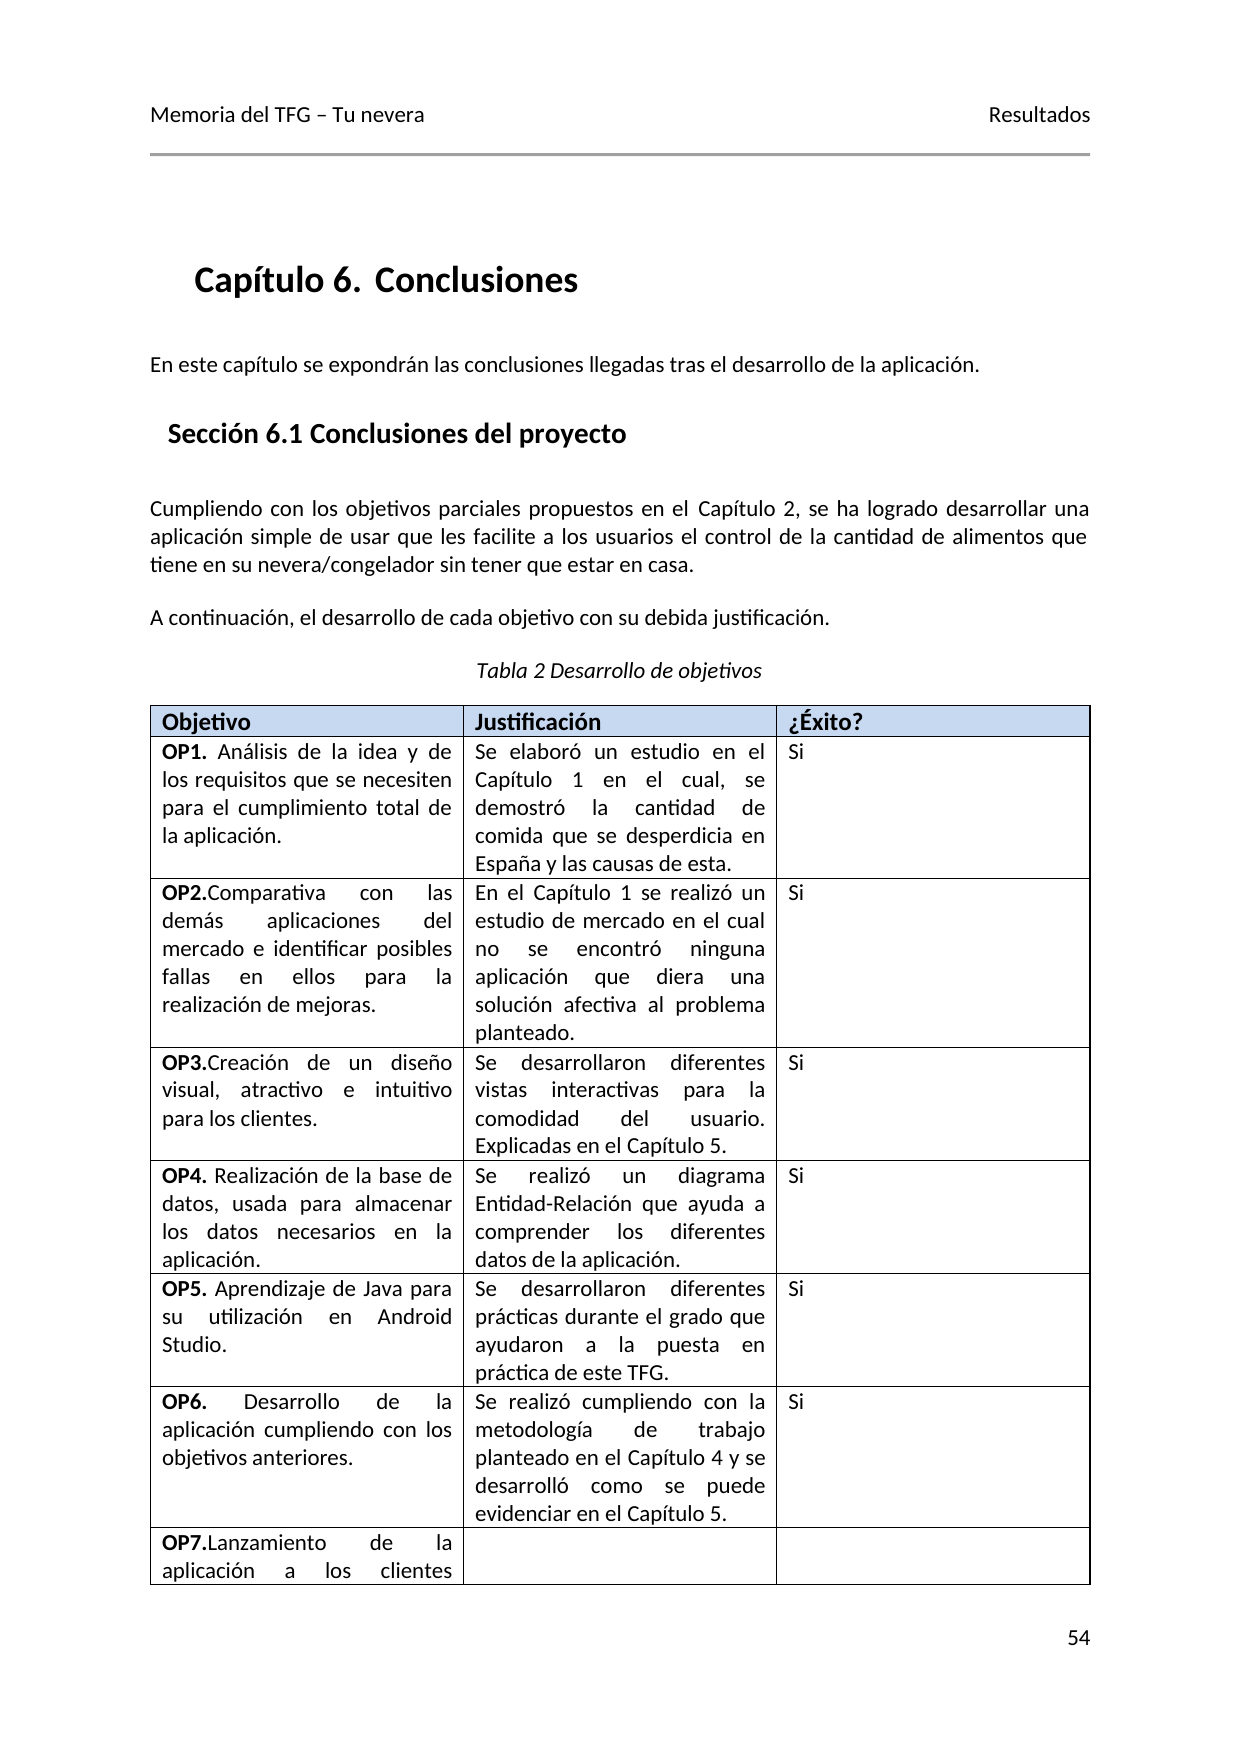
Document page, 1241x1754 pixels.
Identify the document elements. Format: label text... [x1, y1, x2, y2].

table_header ¿Éxito? [777, 706, 1089, 736]
table_cell Se realizó un diagrama Entidad-Relación que ayuda a comprender los diferentes datos de la aplicación. [464, 1161, 776, 1273]
table_cell OP6. Desarrollo de la aplicación cumpliendo con los objetivos anteriores. [151, 1387, 463, 1527]
table_cell Se desarrollaron diferentes prácticas durante el grado que ayudaron a la puesta en práctica de este TFG. [464, 1274, 776, 1386]
table_cell Si [777, 1048, 1089, 1160]
table_cell Se elaboró un estudio en el Capítulo 1 en el cual, se demostró la cantidad de comida que se desperdicia en España y las causas de esta. [464, 737, 776, 877]
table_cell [151, 1528, 463, 1584]
table_cell En el Capítulo 1 se realizó un estudio de mercado en el cual no se encontró ninguna aplicación que diera una solución afectiva al problema planteado. [464, 879, 776, 1047]
table_header Objetivo [151, 706, 463, 736]
table_cell Si [777, 879, 1089, 1047]
table_cell [777, 1528, 1089, 1584]
table_cell Se realizó cumpliendo con la metodología de trabajo planteado en el Capítulo 4 y se desarrolló como se puede evidenciar en el Capítulo 5. [464, 1387, 776, 1527]
table_header Justificación [464, 706, 776, 736]
text En este capítulo se expondrán las conclusiones llegadas tras el desarrollo de la aplicación. [150, 350, 1090, 378]
subtitle Conclusiones del proyecto [168, 415, 1090, 451]
table_cell OP5. Aprendizaje de Java para su utilización en Android Studio. [151, 1274, 463, 1386]
table_cell OP4. Realización de la base de datos, usada para almacenar los datos necesarios en la aplicación. [151, 1161, 463, 1273]
table_cell OP3.Creación de un diseño visual, atractivo e intuitivo para los clientes. [151, 1048, 463, 1160]
subtitle Conclusiones [194, 256, 1090, 302]
table_cell Si [777, 1274, 1089, 1386]
table_cell Si [777, 1161, 1089, 1273]
table_cell OP2.Comparativa con las demás aplicaciones del mercado e identificar posibles fallas en ellos para la realización de mejoras. [151, 879, 463, 1047]
table_cell Si [777, 737, 1089, 877]
text A continuación, el desarrollo de cada objetivo con su debida justificación. [150, 603, 1090, 631]
table_cell OP1. Análisis de la idea y de los requisitos que se necesiten para el cumplimiento total de la aplicación. [151, 737, 463, 877]
text Cumpliendo con los objetivos parciales propuestos en el Capítulo 2, se ha logrado desarrollar una aplicación simple de usar que les facilite a los usuarios el control de la cantidad de alimentos que tiene en su nevera/congelador sin tener que estar en casa. [150, 494, 1090, 578]
table_cell Se desarrollaron diferentes vistas interactivas para la comodidad del usuario. Explicadas en el Capítulo 5. [464, 1048, 776, 1160]
table_cell [464, 1528, 776, 1584]
table_cell Si [777, 1387, 1089, 1527]
